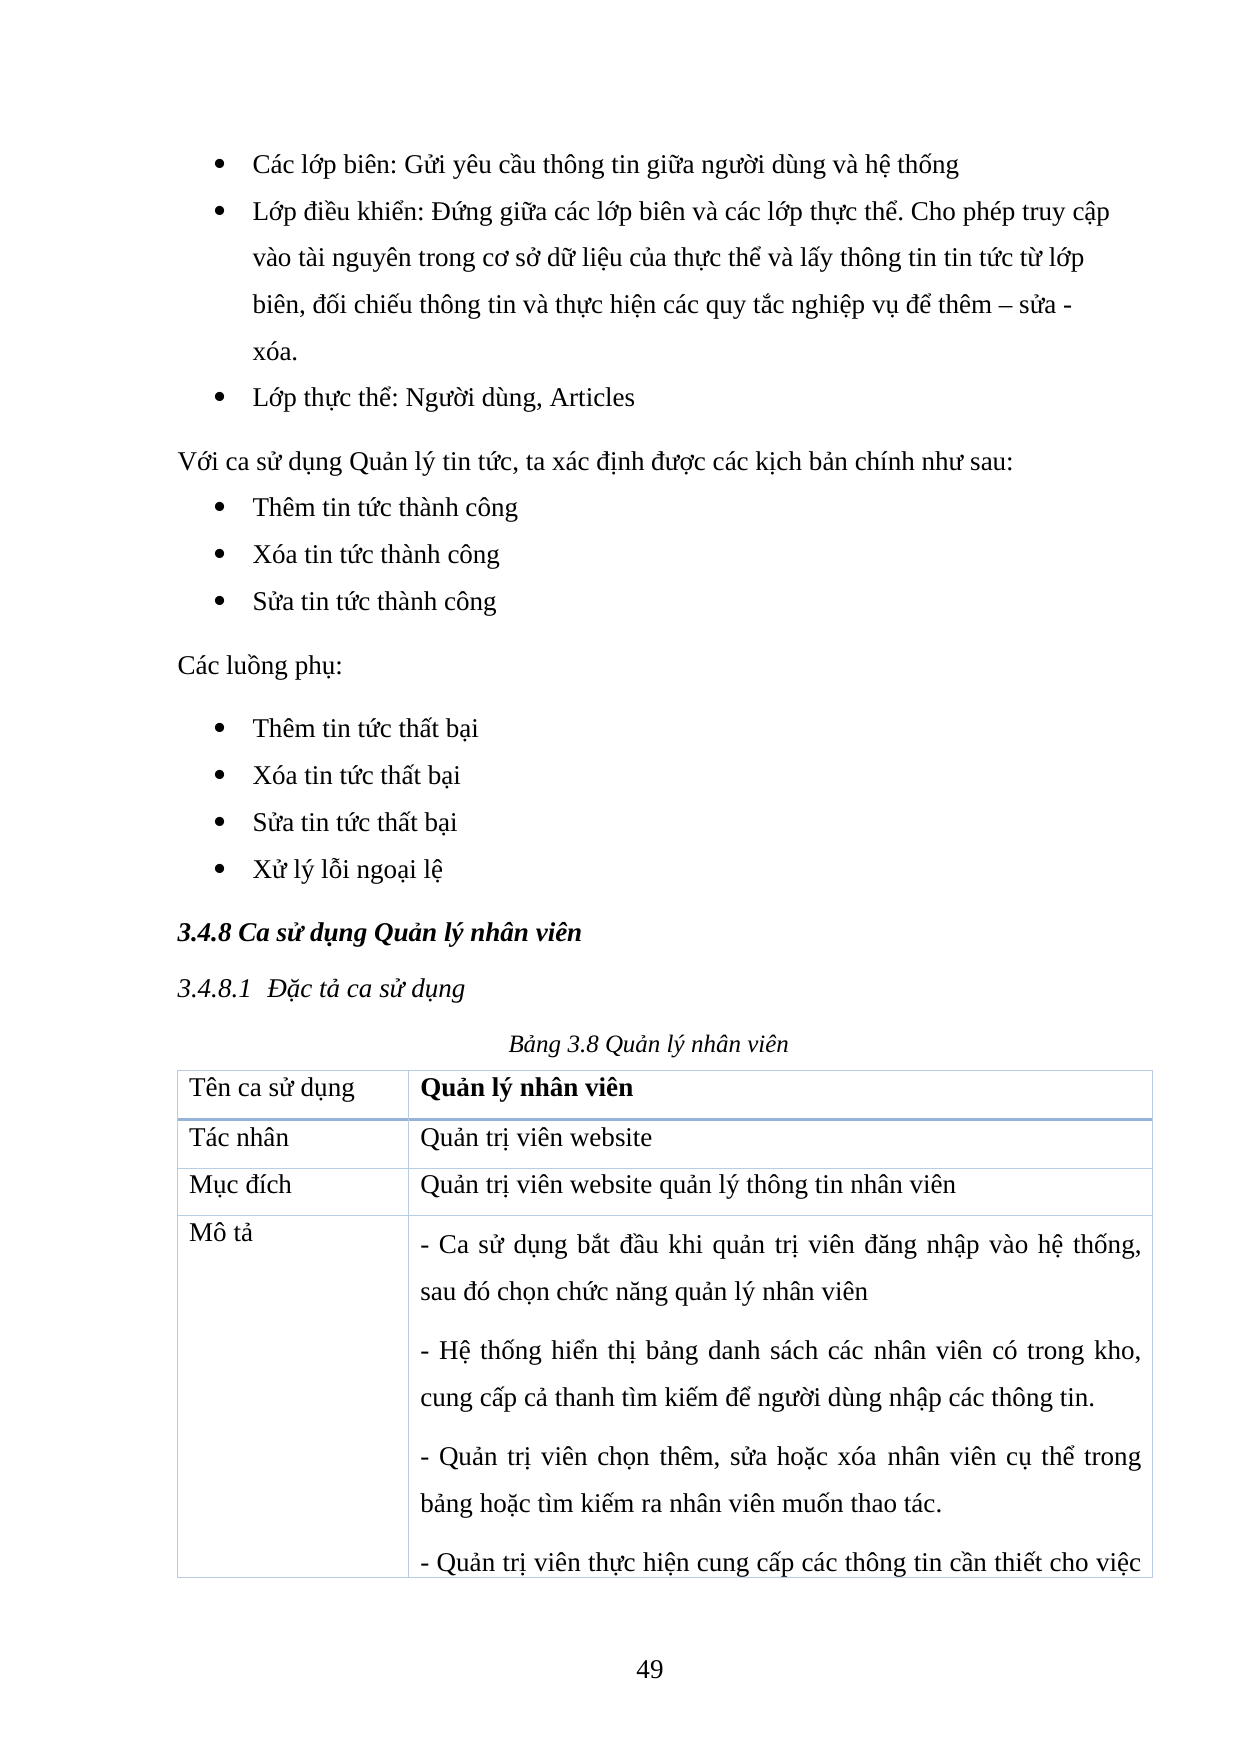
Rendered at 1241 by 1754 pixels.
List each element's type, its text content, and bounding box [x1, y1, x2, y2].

list Lớp điều khiển: Đứng giữa các lớp biên và các lớp thực thể. Cho phép truy cập vào tài nguyên trong cơ sở dữ liệu của thực thể và lấy thông tin tin tức từ lớp biên, đối chiếu thông tin và thực hiện các quy tắc nghiệp vụ để thêm – sửa - xóa. [215, 194, 1122, 366]
text Với ca sử dụng Quản lý tin tức, ta xác định được các kịch bản chính như sau: [177, 445, 1122, 476]
list Xóa tin tức thành công [215, 538, 1122, 570]
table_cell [409, 1216, 1152, 1577]
list Xóa tin tức thất bại [215, 759, 1122, 790]
table_header Quản lý nhân viên [409, 1071, 1152, 1118]
subtitle Ca sử dụng Quản lý nhân viên [177, 916, 1122, 947]
table_header Tên ca sử dụng [178, 1071, 408, 1118]
table_cell Quản trị viên website quản lý thông tin nhân viên [409, 1169, 1152, 1215]
list Sửa tin tức thất bại [215, 806, 1122, 837]
table_cell Mô tả [178, 1216, 408, 1577]
list Lớp thực thể: Người dùng, Articles [215, 381, 1122, 413]
table_cell Mục đích [178, 1169, 408, 1215]
list Các lớp biên: Gửi yêu cầu thông tin giữa người dùng và hệ thống [215, 148, 1122, 179]
text Các luồng phụ: [177, 649, 1122, 680]
table_cell Tác nhân [178, 1121, 408, 1167]
text Bảng 3.8 Quản lý nhân viên [177, 1029, 1122, 1057]
subtitle Đặc tả ca sử dụng [177, 972, 1122, 1004]
list Xử lý lỗi ngoại lệ [215, 853, 1122, 884]
list Thêm tin tức thành công [215, 492, 1122, 523]
list Sửa tin tức thành công [215, 585, 1122, 617]
list Thêm tin tức thất bại [215, 712, 1122, 743]
table_cell Quản trị viên website [409, 1121, 1152, 1167]
